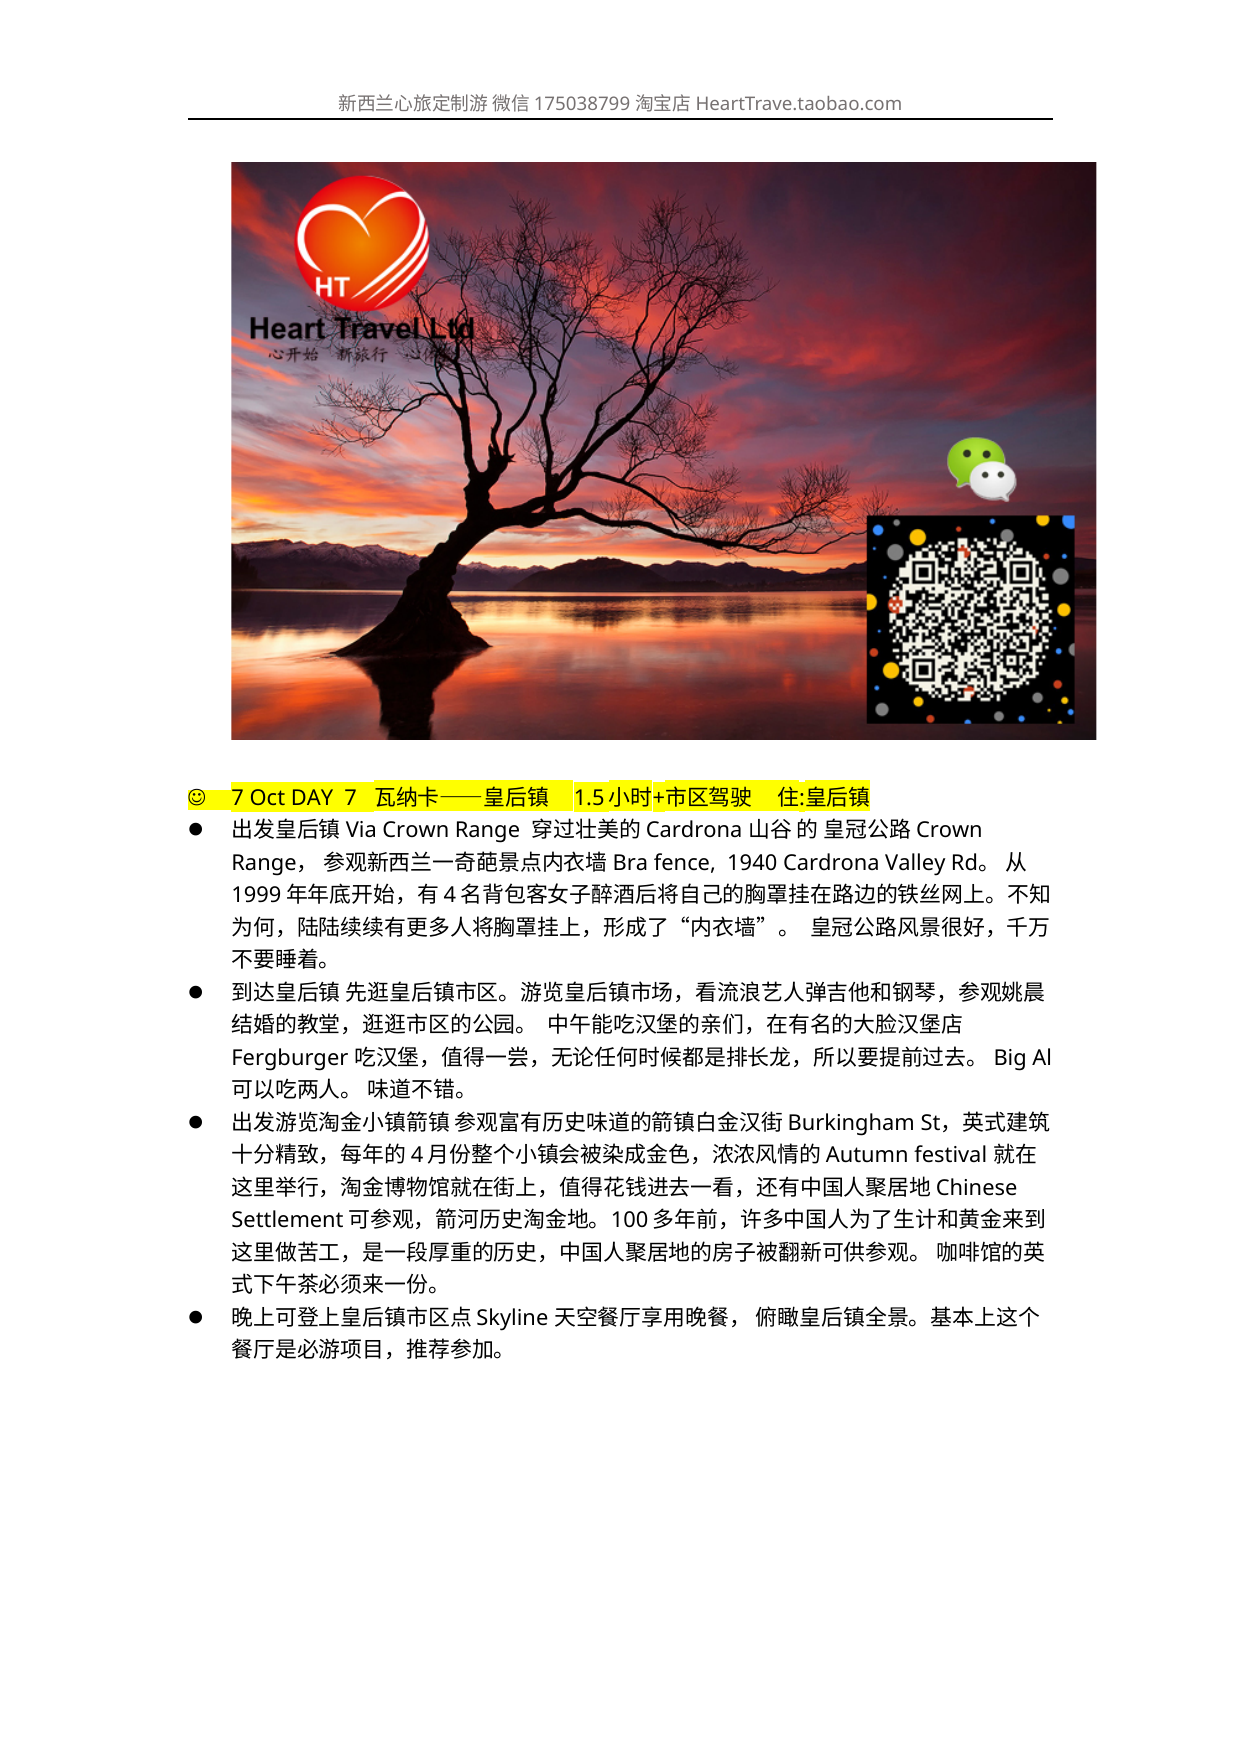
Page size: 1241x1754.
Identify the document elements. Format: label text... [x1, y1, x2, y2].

list 出发皇后镇 Via Crown Range 穿过壮美的 Cardrona 山谷 的 皇冠公路 Crown Range， 参观新西兰一奇葩景点内衣墙 Bra fence, 1940 Cardrona Valley Rd。 从1999年年底开始，有4名背包客女子醉酒后将自己的胸罩挂在路边的铁丝网上。不知为何，陆陆续续有更多人将胸罩挂上，形成了“内衣墙”。 皇冠公路风景很好，千万不要睡着。 [187, 812, 1053, 974]
list 出发游览淘金小镇箭镇 参观富有历史味道的箭镇白金汉街Burkingham St，英式建筑十分精致，每年的4月份整个小镇会被染成金色，浓浓风情的Autumn festival 就在这里举行，淘金博物馆就在街上，值得花钱进去一看，还有中国人聚居地Chinese Settlement可参观，箭河历史淘金地。100多年前，许多中国人为了生计和黄金来到这里做苦工，是一段厚重的历史，中国人聚居地的房子被翻新可供参观。 咖啡馆的英式下午茶必须来一份。 [187, 1104, 1053, 1299]
list 晚上可登上皇后镇市区点Skyline 天空餐厅享用晚餐， 俯瞰皇后镇全景。基本上这个餐厅是必游项目，推荐参加。 [187, 1299, 1053, 1364]
list 7 Oct DAY 7 瓦纳卡——皇后镇 1.5小时+市区驾驶 住:皇后镇 [187, 779, 1053, 812]
list 到达皇后镇 先逛皇后镇市区。游览皇后镇市场，看流浪艺人弹吉他和钢琴，参观姚晨结婚的教堂，逛逛市区的公园。 中午能吃汉堡的亲们，在有名的大脸汉堡店Fergburger 吃汉堡，值得一尝，无论任何时候都是排长龙，所以要提前过去。 Big Al 可以吃两人。 味道不错。 [187, 974, 1053, 1104]
picture [231, 162, 1097, 740]
